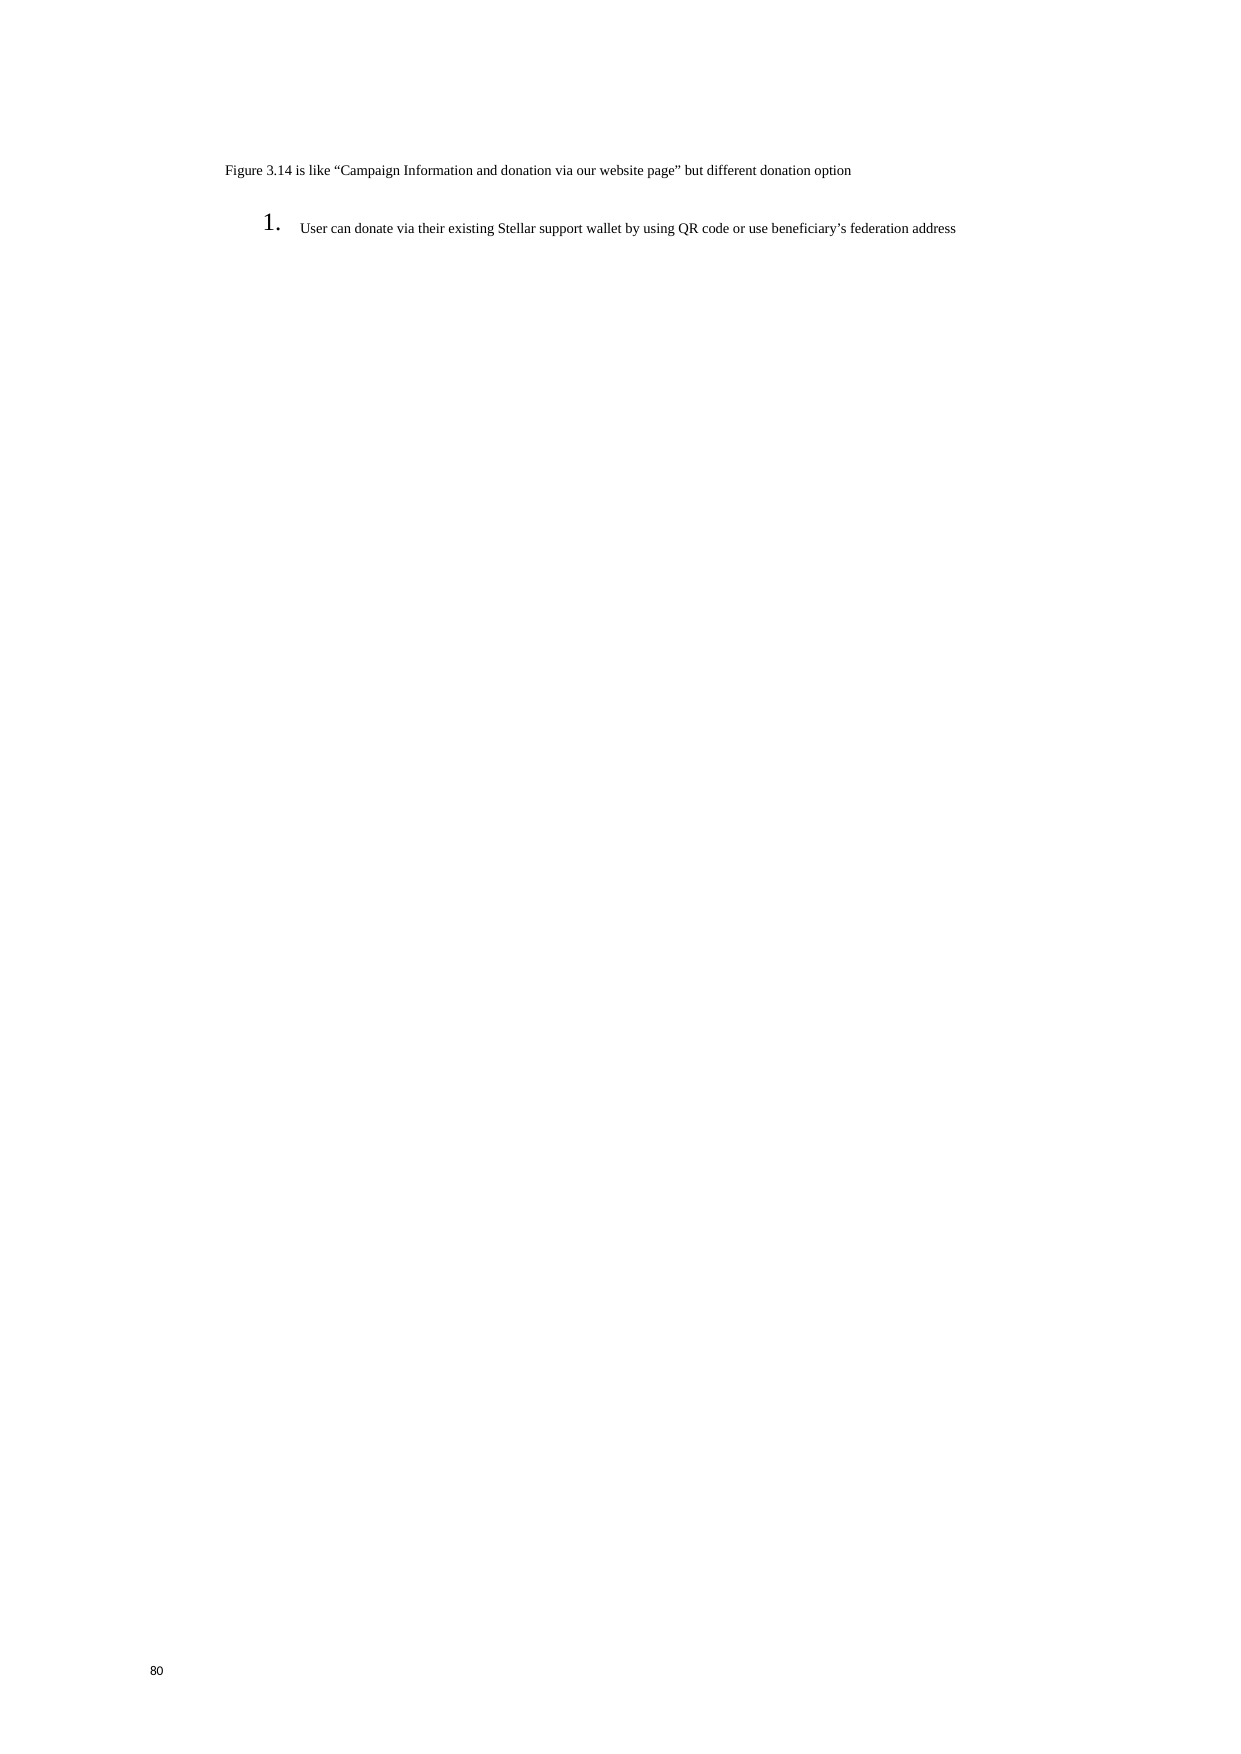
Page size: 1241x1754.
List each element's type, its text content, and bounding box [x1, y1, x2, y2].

list User can donate via their existing Stellar support wallet by using QR code or use beneficiary’s federation address [262, 207, 1090, 236]
text Figure 3.14 is like “Campaign Information and donation via our website page” but different donation option [150, 150, 1090, 179]
